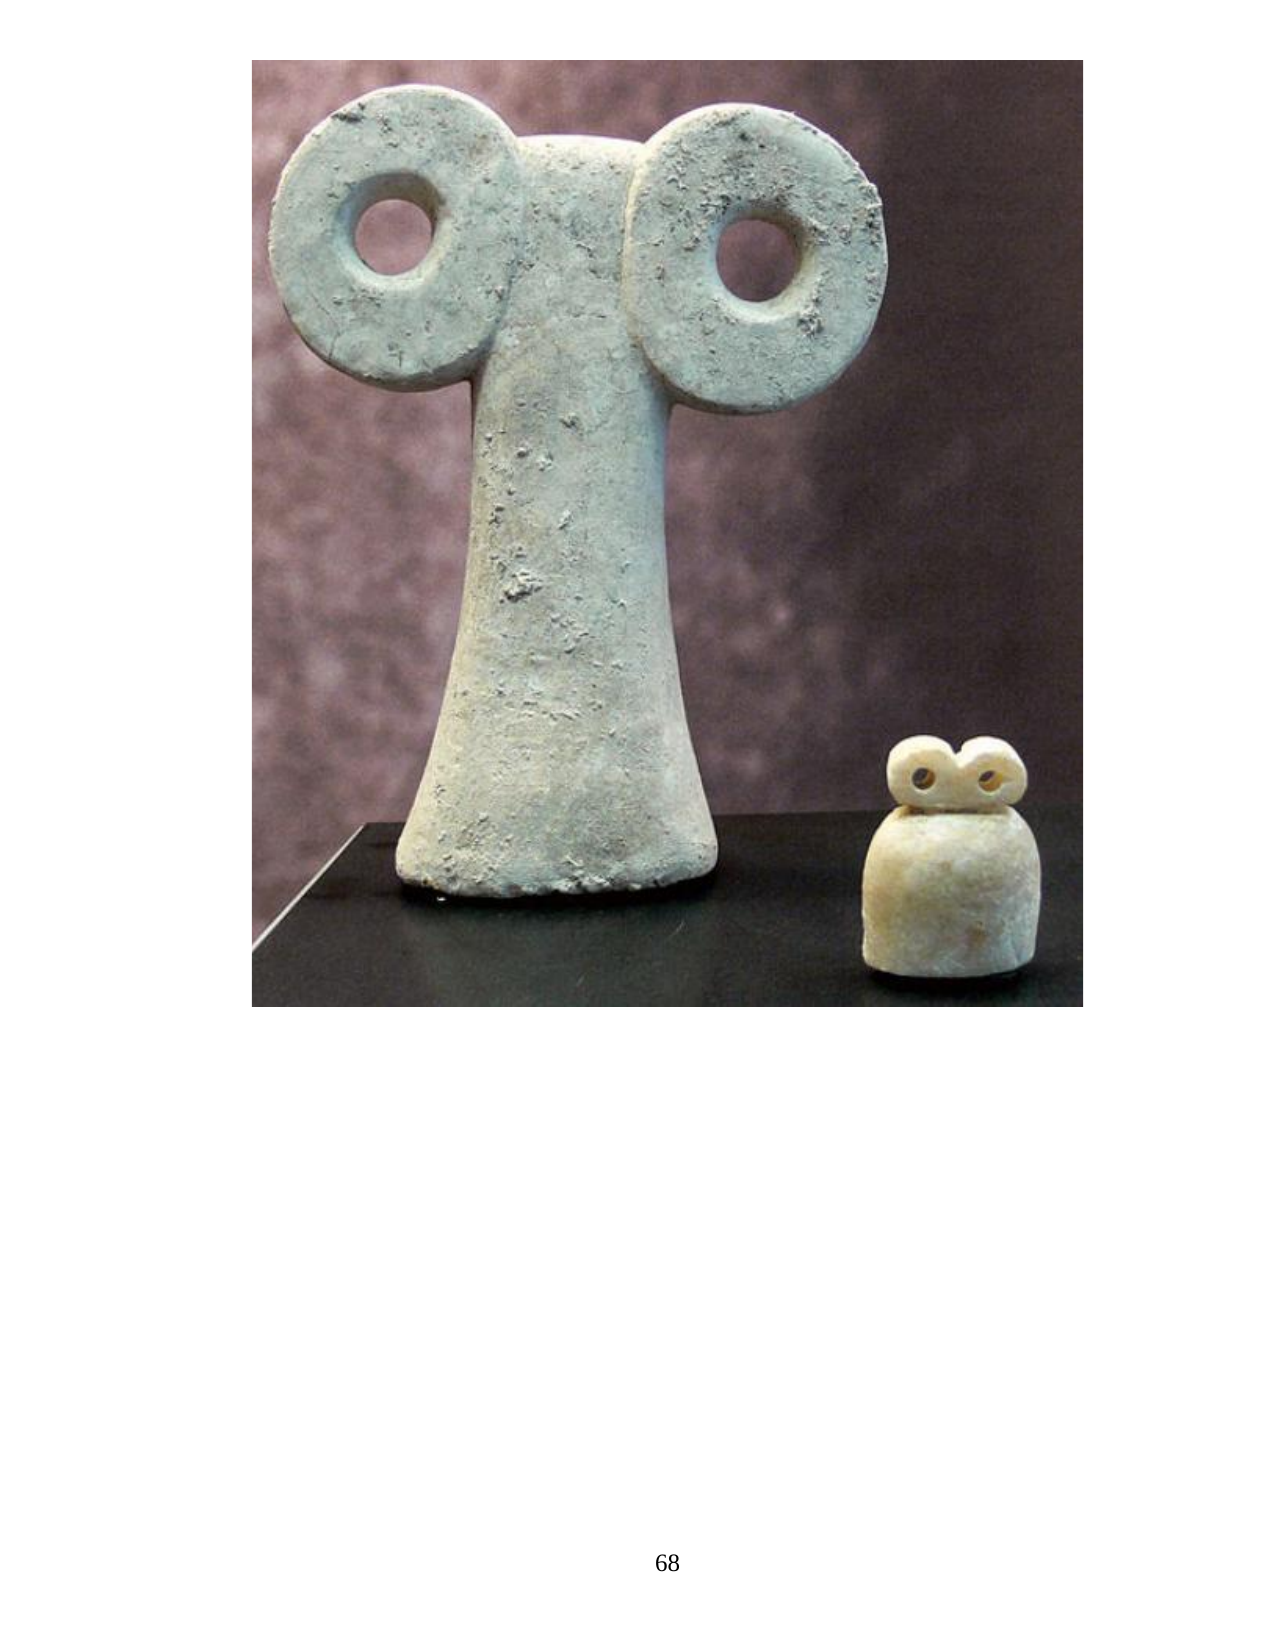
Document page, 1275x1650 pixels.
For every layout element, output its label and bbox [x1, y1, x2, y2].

picture [251, 60, 1084, 1007]
